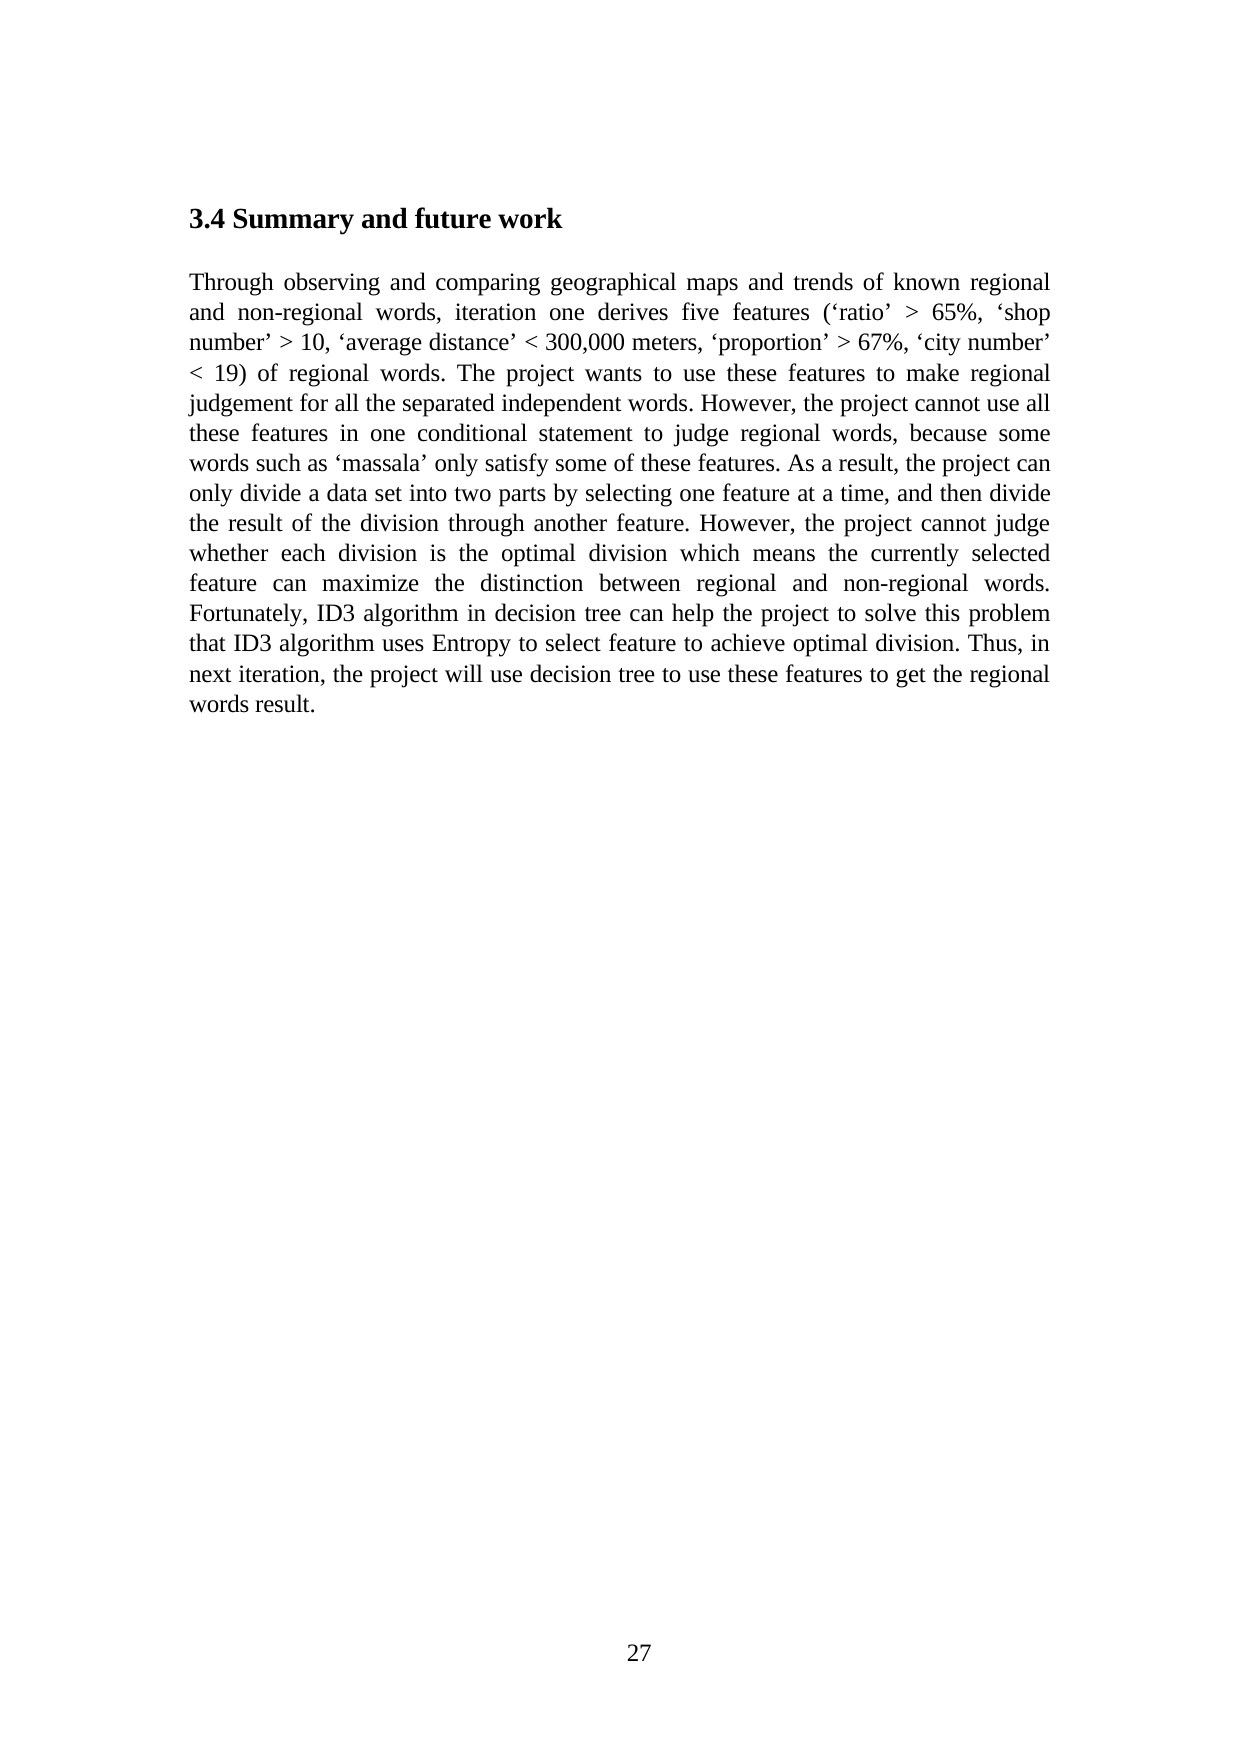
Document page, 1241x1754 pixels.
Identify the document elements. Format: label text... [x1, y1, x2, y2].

subtitle Summary and future work [189, 201, 1051, 234]
text Through observing and comparing geographical maps and trends of known regional and non-regional words, iteration one derives five features (‘ratio’ > 65%, ‘shop number’ > 10, ‘average distance’ < 300,000 meters, ‘proportion’ > 67%, ‘city number’ < 19) of regional words. The project wants to use these features to make regional judgement for all the separated independent words. However, the project cannot use all these features in one conditional statement to judge regional words, because some words such as ‘massala’ only satisfy some of these features. As a result, the project can only divide a data set into two parts by selecting one feature at a time, and then divide the result of the division through another feature. However, the project cannot judge whether each division is the optimal division which means the currently selected feature can maximize the distinction between regional and non-regional words. Fortunately, ID3 algorithm in decision tree can help the project to solve this problem that ID3 algorithm uses Entropy to select feature to achieve optimal division. Thus, in next iteration, the project will use decision tree to use these features to get the regional words result. [189, 267, 1051, 717]
